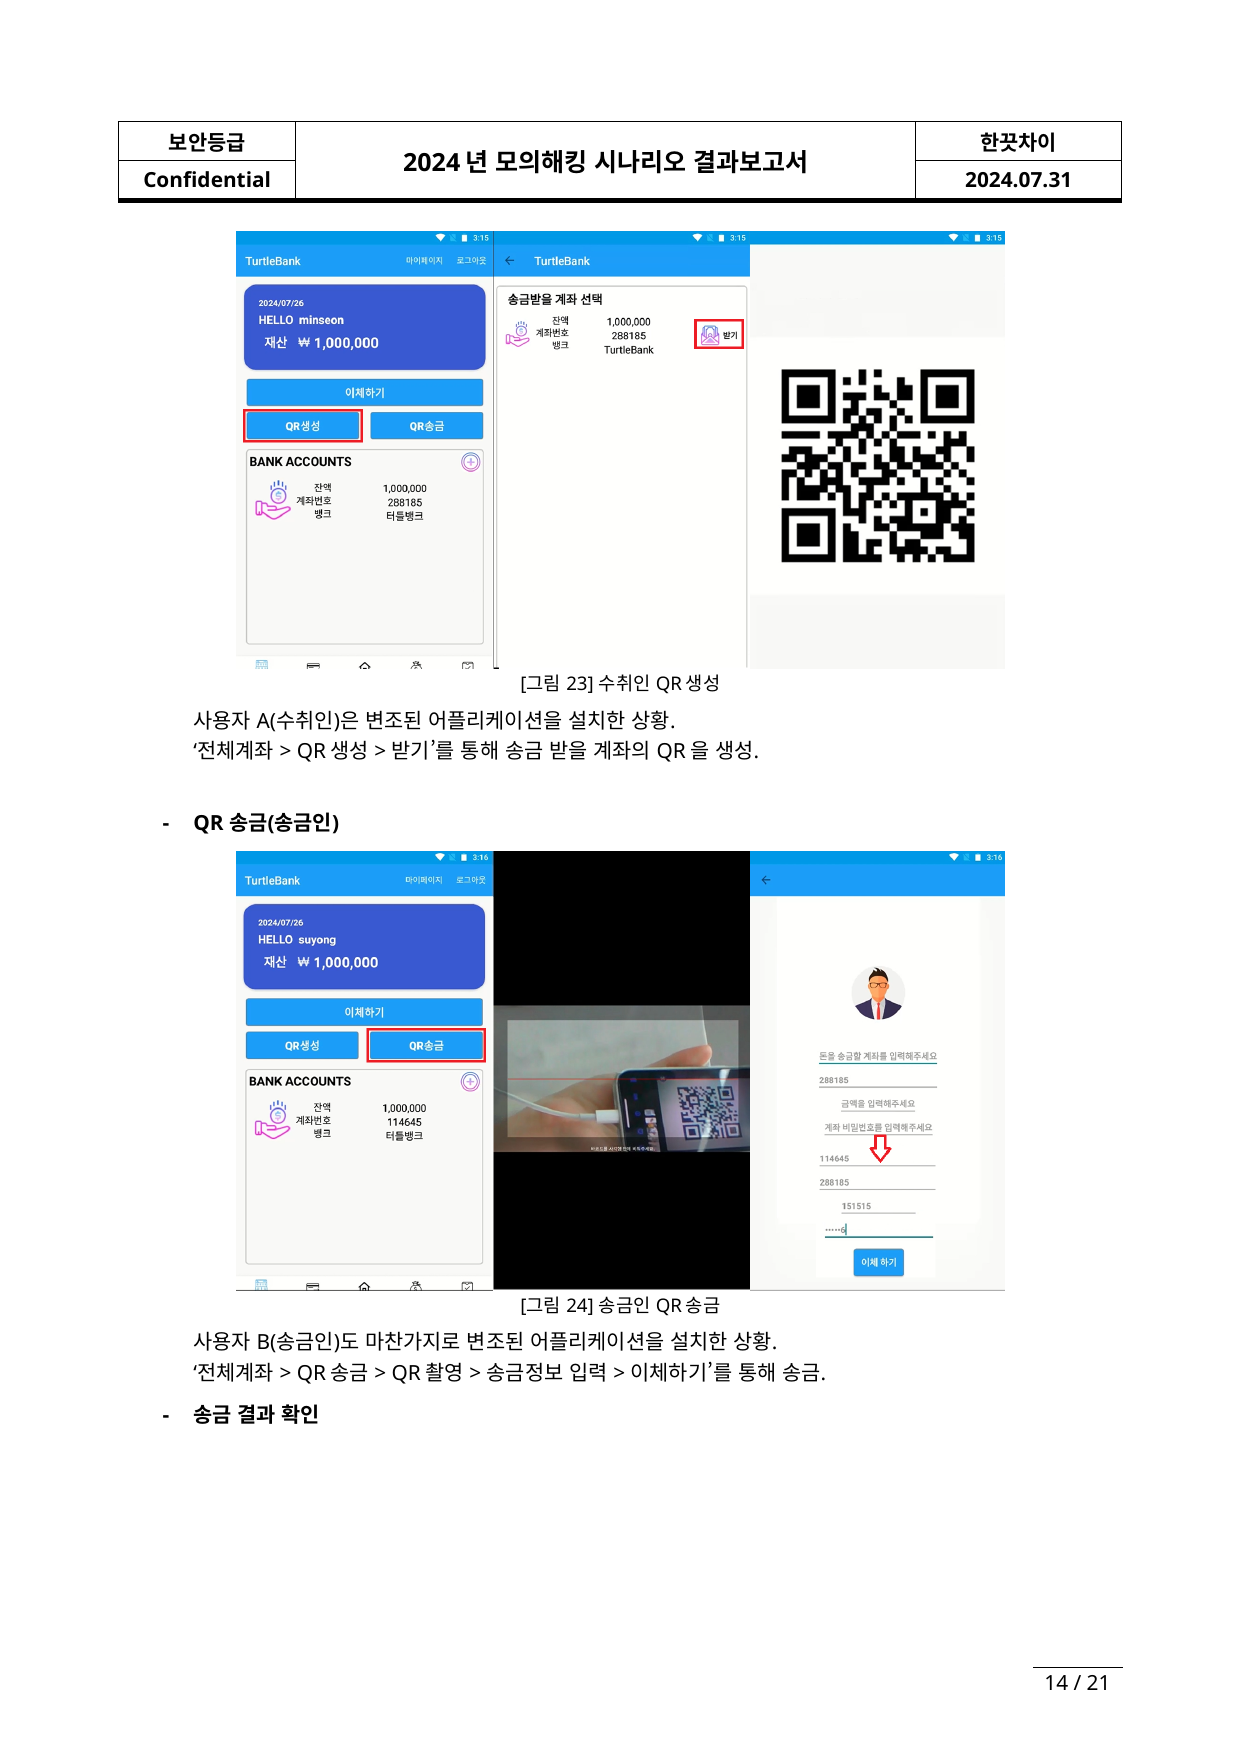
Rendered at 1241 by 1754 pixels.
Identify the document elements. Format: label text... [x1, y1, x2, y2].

picture [976, 854, 982, 861]
picture [236, 851, 1005, 1291]
text 사용자 A(수취인)은 변조된 어플리케이션을 설치한 상황. [118, 704, 1122, 735]
picture [694, 234, 701, 240]
text - QR 송금(송금인) [162, 806, 1122, 836]
text [그림 24] 송금인 QR송금 [118, 1290, 1122, 1317]
text 사용자 B(송금인)도 마찬가지로 변조된 어플리케이션을 설치한 상황. [118, 1326, 1122, 1356]
picture [462, 854, 468, 861]
picture [950, 234, 957, 240]
text ‘전체계좌 > QR송금 > QR촬영 > 송금정보 입력 > 이체하기’를 통해 송금. [118, 1356, 1122, 1386]
picture [436, 234, 444, 240]
picture [236, 243, 1005, 669]
text [그림 23] 수취인 QR생성 [118, 669, 1122, 696]
text ‘전체계좌 > QR생성 > 받기’를 통해 송금 받을 계좌의 QR을 생성. [118, 735, 1122, 765]
text - 송금 결과 확인 [162, 1399, 1122, 1429]
